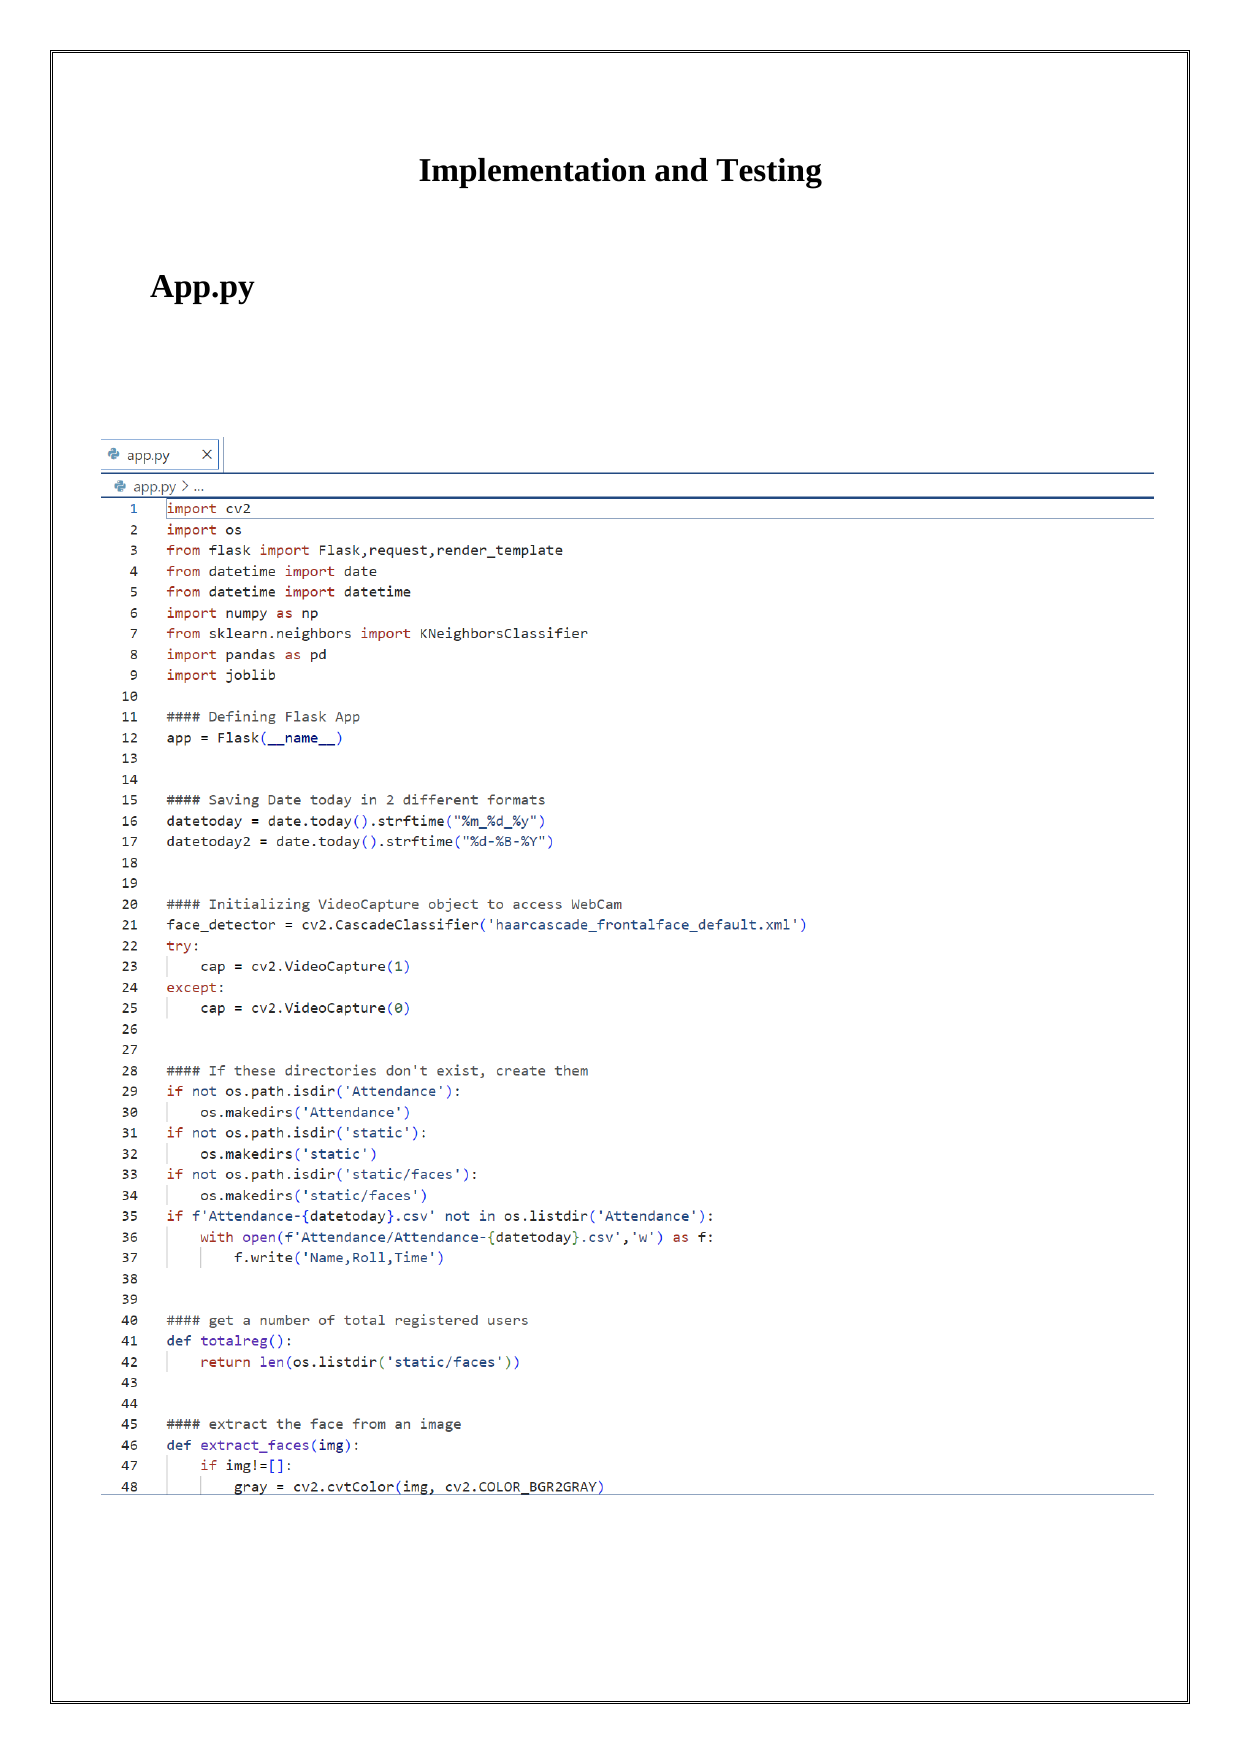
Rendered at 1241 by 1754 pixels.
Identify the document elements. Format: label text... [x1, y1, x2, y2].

text Implementation and Testing [150, 150, 1090, 188]
text App.py [150, 266, 1090, 304]
picture [101, 437, 1154, 1502]
